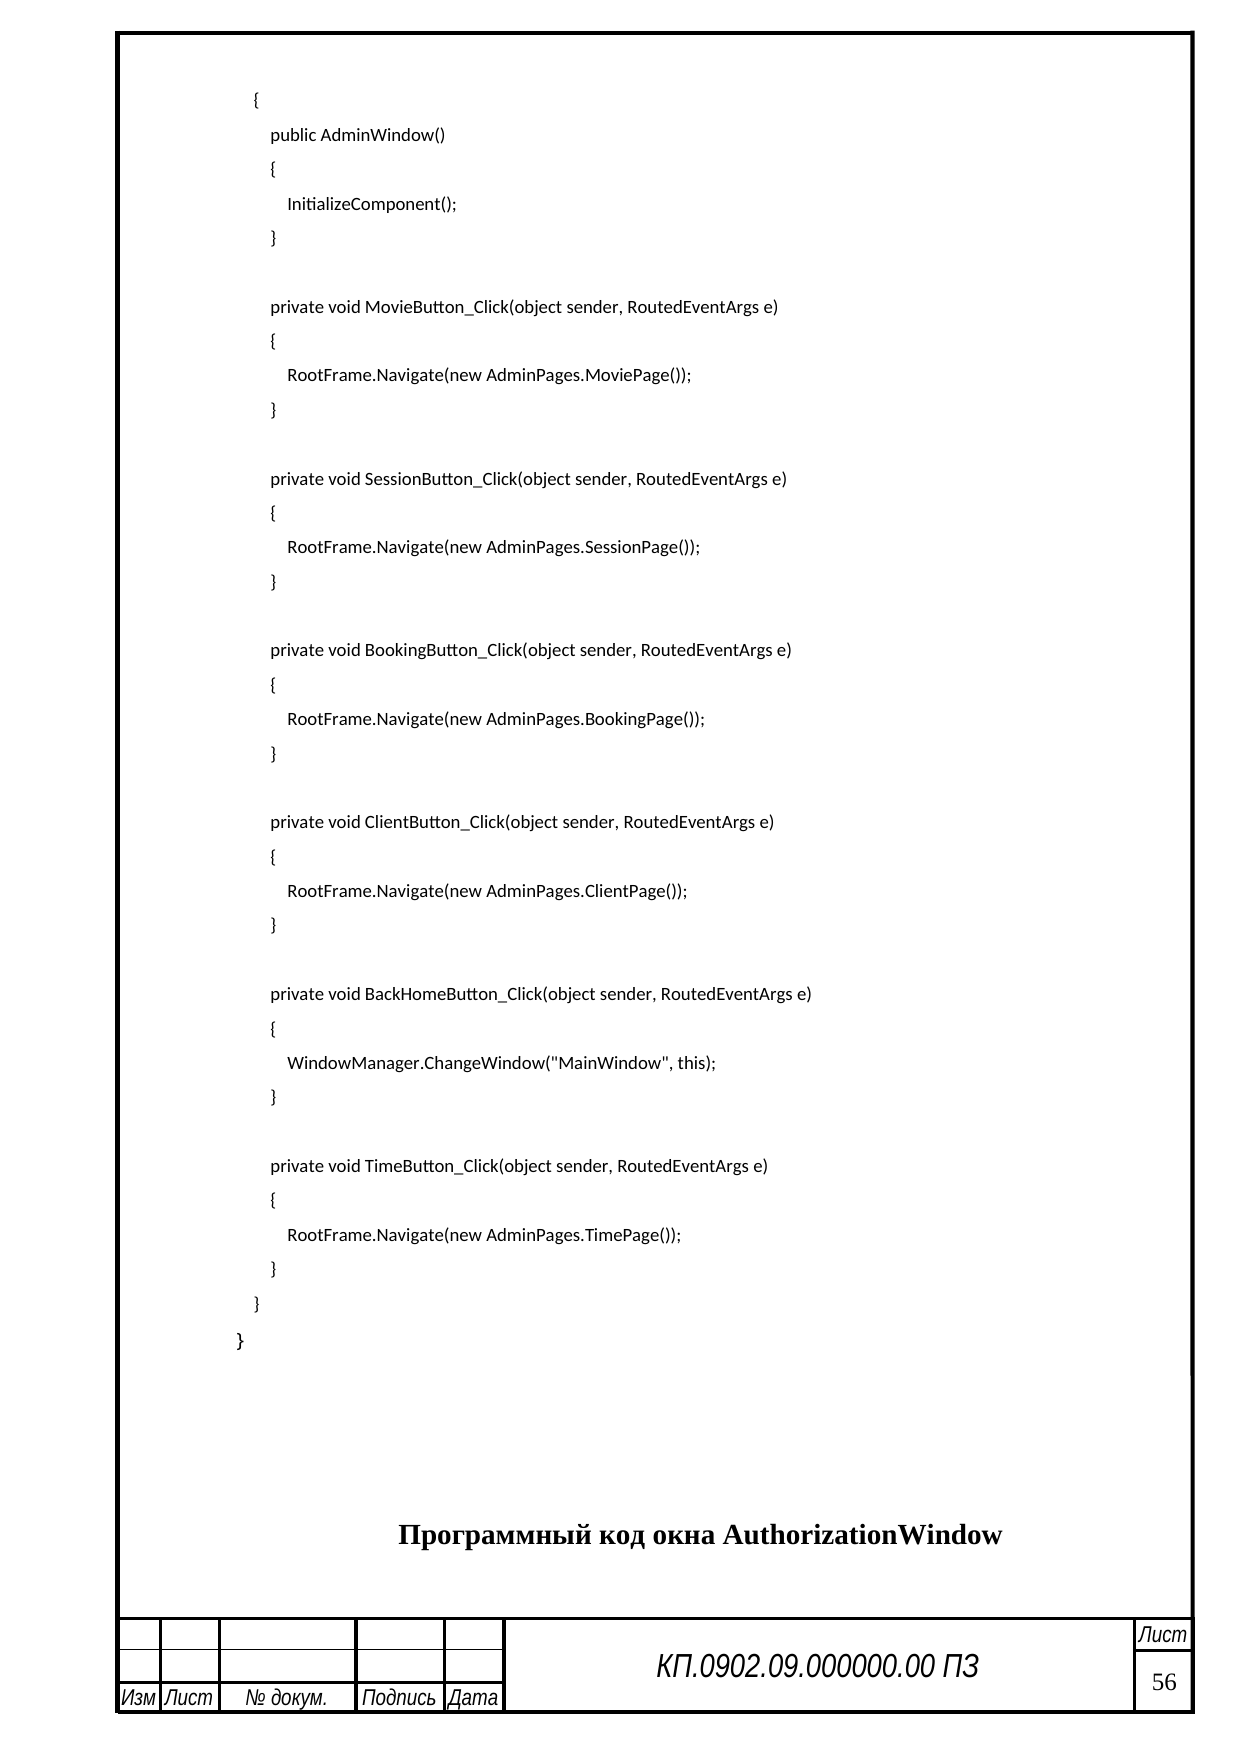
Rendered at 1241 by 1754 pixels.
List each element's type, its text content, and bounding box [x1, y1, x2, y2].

text { [148, 329, 1164, 352]
text InitializeComponent(); [148, 192, 1164, 215]
text { [148, 1017, 1164, 1040]
text RootFrame.Navigate(new AdminPages.MoviePage()); [148, 364, 1164, 387]
text public AdminWindow() [148, 123, 1164, 146]
text private void ClientButton_Click(object sender, RoutedEventArgs e) [148, 811, 1164, 833]
text private void BookingButton_Click(object sender, RoutedEventArgs e) [148, 639, 1164, 662]
text { [148, 501, 1164, 524]
text } [148, 1257, 1164, 1280]
text private void TimeButton_Click(object sender, RoutedEventArgs e) [148, 1154, 1164, 1177]
text } [148, 1086, 1164, 1108]
text WindowManager.ChangeWindow("MainWindow", this); [148, 1051, 1164, 1074]
text RootFrame.Navigate(new AdminPages.ClientPage()); [148, 879, 1164, 902]
text RootFrame.Navigate(new AdminPages.TimePage()); [148, 1223, 1164, 1246]
text } [148, 914, 1164, 937]
text private void MovieButton_Click(object sender, RoutedEventArgs e) [148, 295, 1164, 318]
text } [148, 570, 1164, 593]
text RootFrame.Navigate(new AdminPages.BookingPage()); [148, 707, 1164, 730]
text { [148, 845, 1164, 868]
text { [148, 157, 1164, 180]
text } [148, 1292, 1164, 1315]
text } [148, 742, 1164, 765]
text } [148, 398, 1164, 421]
text RootFrame.Navigate(new AdminPages.SessionPage()); [148, 536, 1164, 558]
text } [148, 226, 1164, 249]
text { [148, 673, 1164, 696]
text private void BackHomeButton_Click(object sender, RoutedEventArgs e) [148, 982, 1164, 1005]
text private void SessionButton_Click(object sender, RoutedEventArgs e) [148, 467, 1164, 490]
text { [148, 89, 1164, 112]
text { [148, 1189, 1164, 1212]
text Программный код окна AuthorizationWindow [236, 1517, 1164, 1550]
text } [148, 1326, 1164, 1353]
